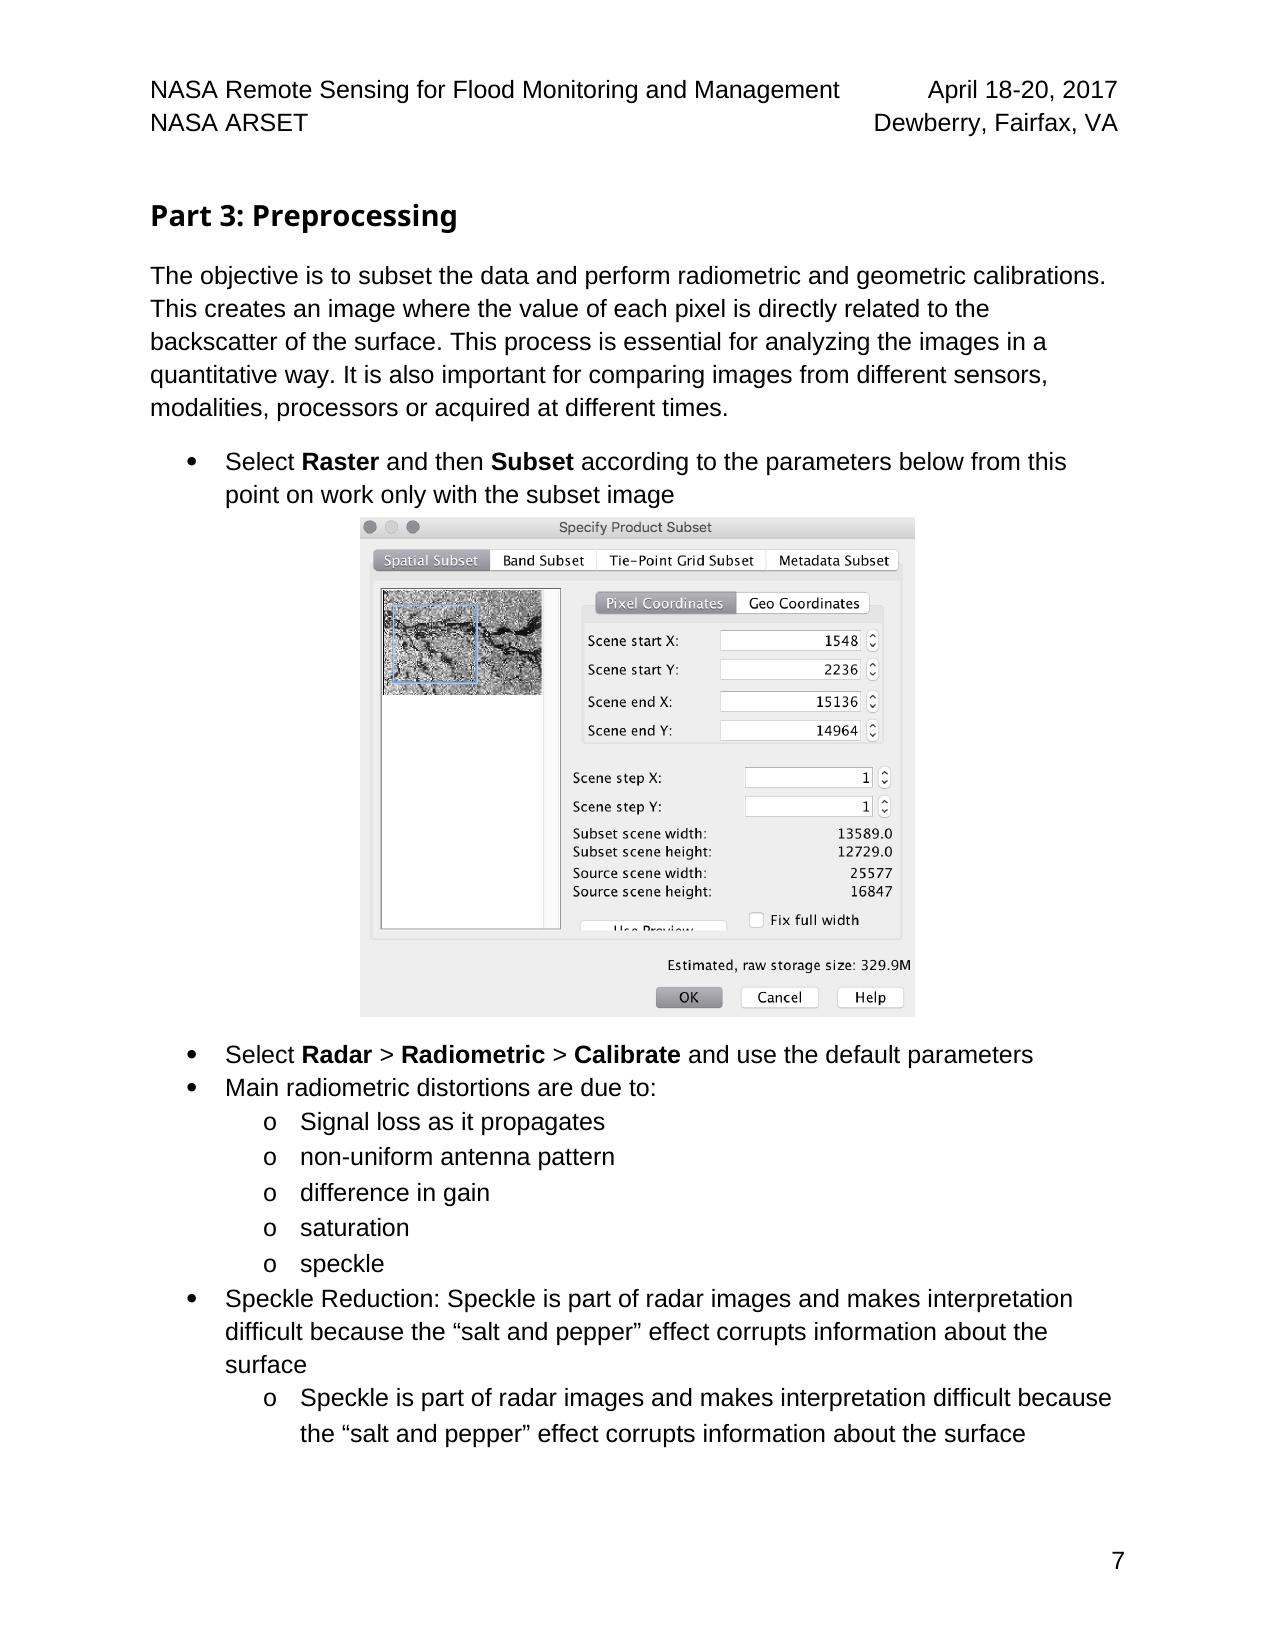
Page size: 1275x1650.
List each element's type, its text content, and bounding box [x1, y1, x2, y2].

picture [360, 517, 915, 1017]
list Signal loss as it propagates [262, 1107, 1125, 1137]
subtitle Part 3: Preprocessing [150, 195, 1125, 234]
list Main radiometric distortions are due to: [187, 1073, 1125, 1102]
list saturation [262, 1213, 1125, 1244]
list speckle [262, 1249, 1125, 1279]
text The objective is to subset the data and perform radiometric and geometric calibrations. This creates an image where the value of each pixel is directly related to the backscatter of the surface. This process is essential for analyzing the images in a quantitative way. It is also important for comparing images from different sensors, modalities, processors or acquired at different times. [150, 261, 1125, 422]
list difference in gain [262, 1178, 1125, 1208]
list Speckle Reduction: Speckle is part of radar images and makes interpretation difficult because the “salt and pepper” effect corrupts information about the surface [187, 1284, 1125, 1379]
list non-uniform antenna pattern [262, 1142, 1125, 1173]
list Speckle is part of radar images and makes interpretation difficult because the “salt and pepper” effect corrupts information about the surface [262, 1383, 1125, 1447]
list Select Raster and then Subset according to the parameters below from this point on work only with the subset image [187, 447, 1125, 509]
